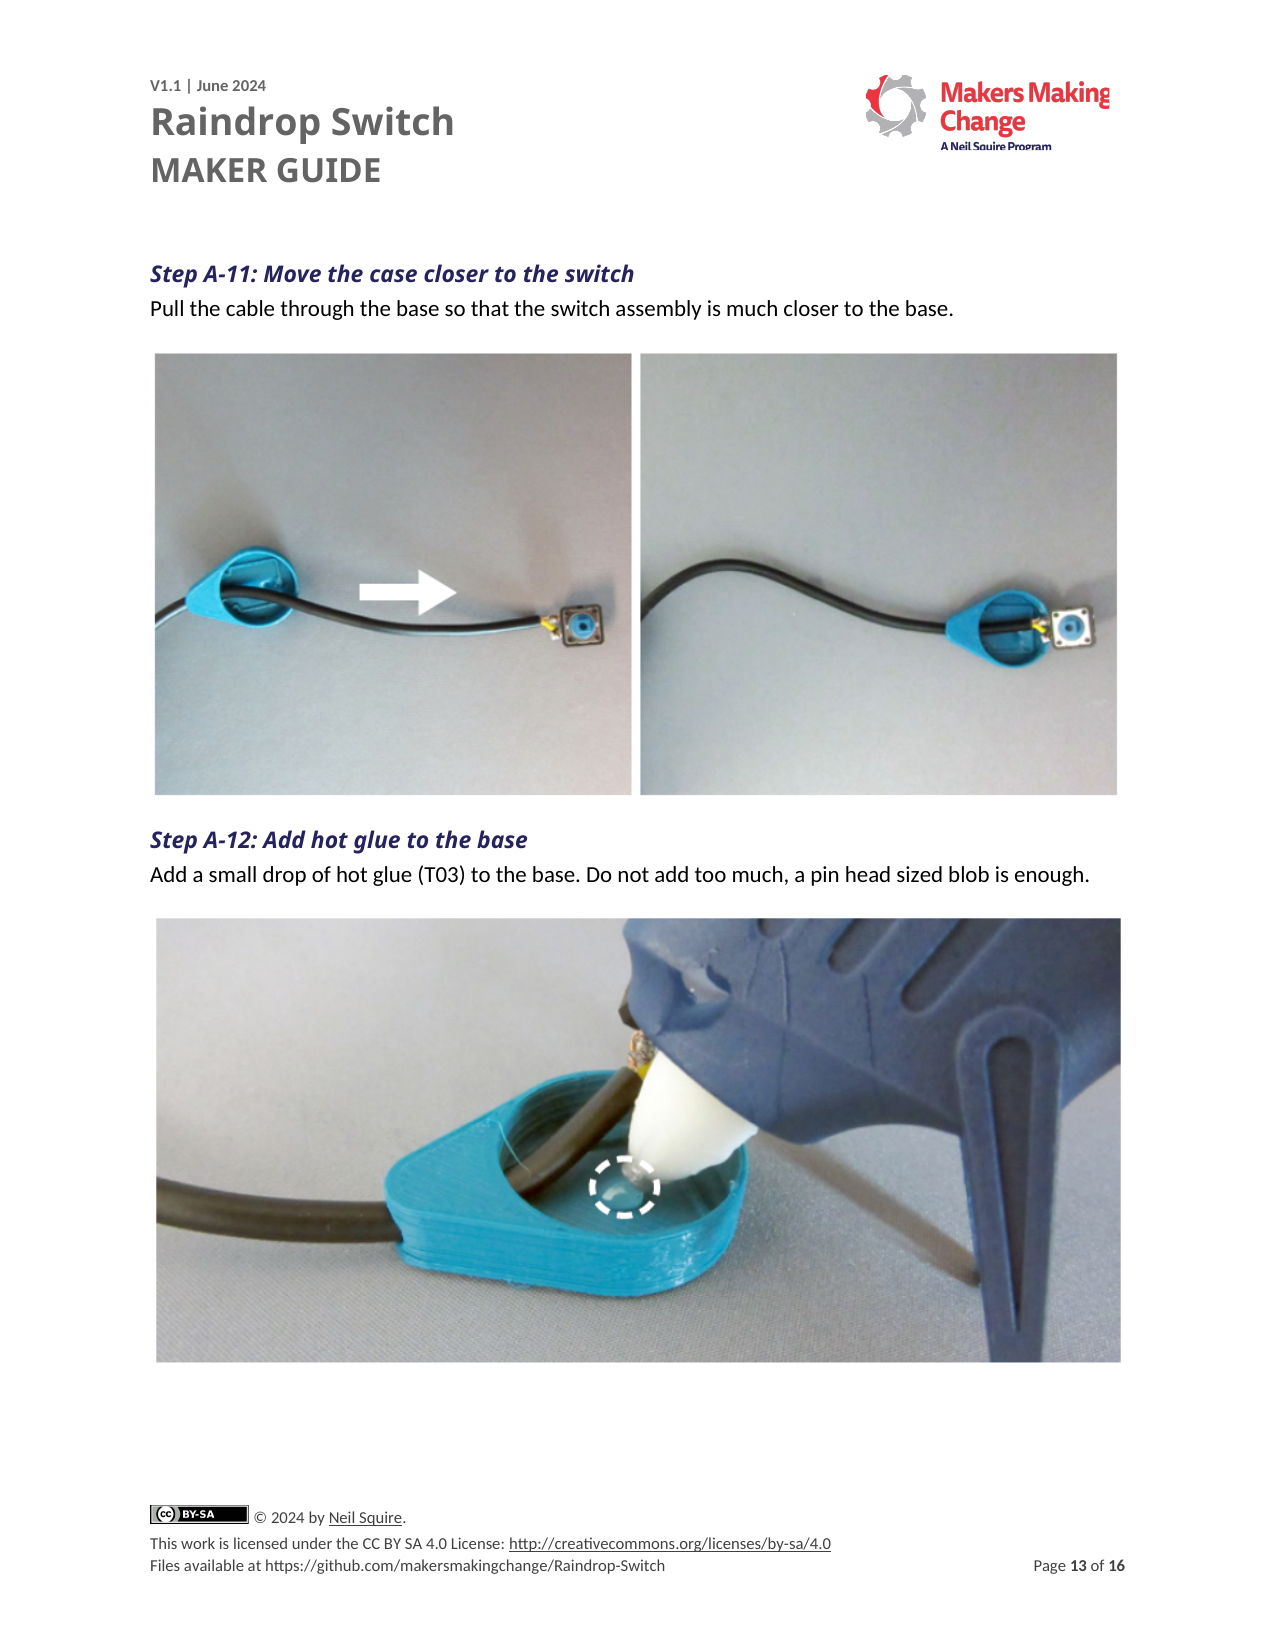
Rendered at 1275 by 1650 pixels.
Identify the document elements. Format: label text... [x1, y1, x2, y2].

picture [150, 912, 1125, 1369]
text Add a small drop of hot glue (T03) to the base. Do not add too much, a pin head sized blob is enough. [150, 860, 1125, 888]
picture [865, 75, 1110, 151]
subtitle Step A-11: Move the case closer to the switch [150, 258, 1125, 289]
picture [150, 347, 1125, 799]
subtitle Step A-12: Add hot glue to the base [150, 824, 1125, 855]
text Pull the cable through the base so that the switch assembly is much closer to the base. [150, 294, 1125, 322]
picture [150, 1505, 249, 1524]
